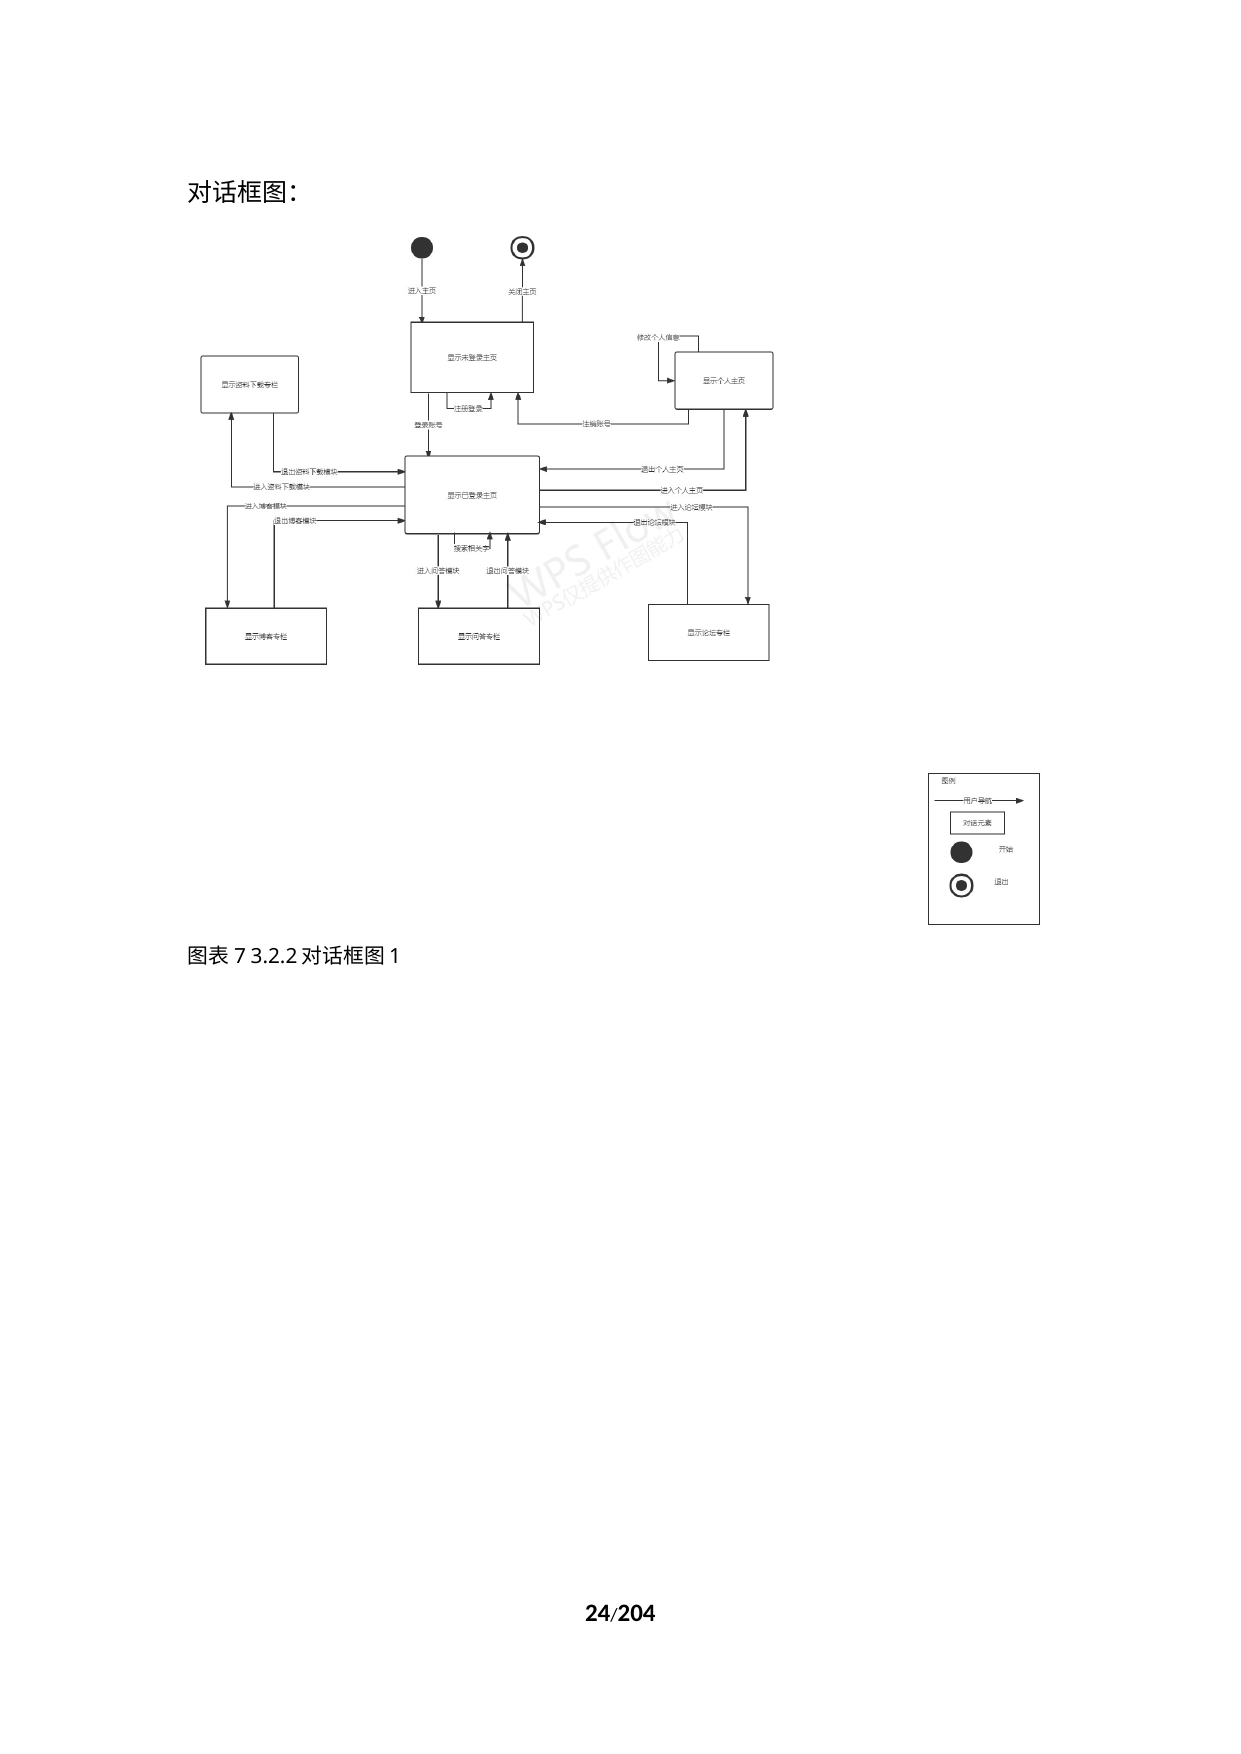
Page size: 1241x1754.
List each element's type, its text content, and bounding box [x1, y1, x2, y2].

picture [187, 223, 1053, 938]
text 对话框图： [187, 158, 1053, 223]
text 图表 7 3.2.2对话框图1 [187, 938, 1053, 971]
